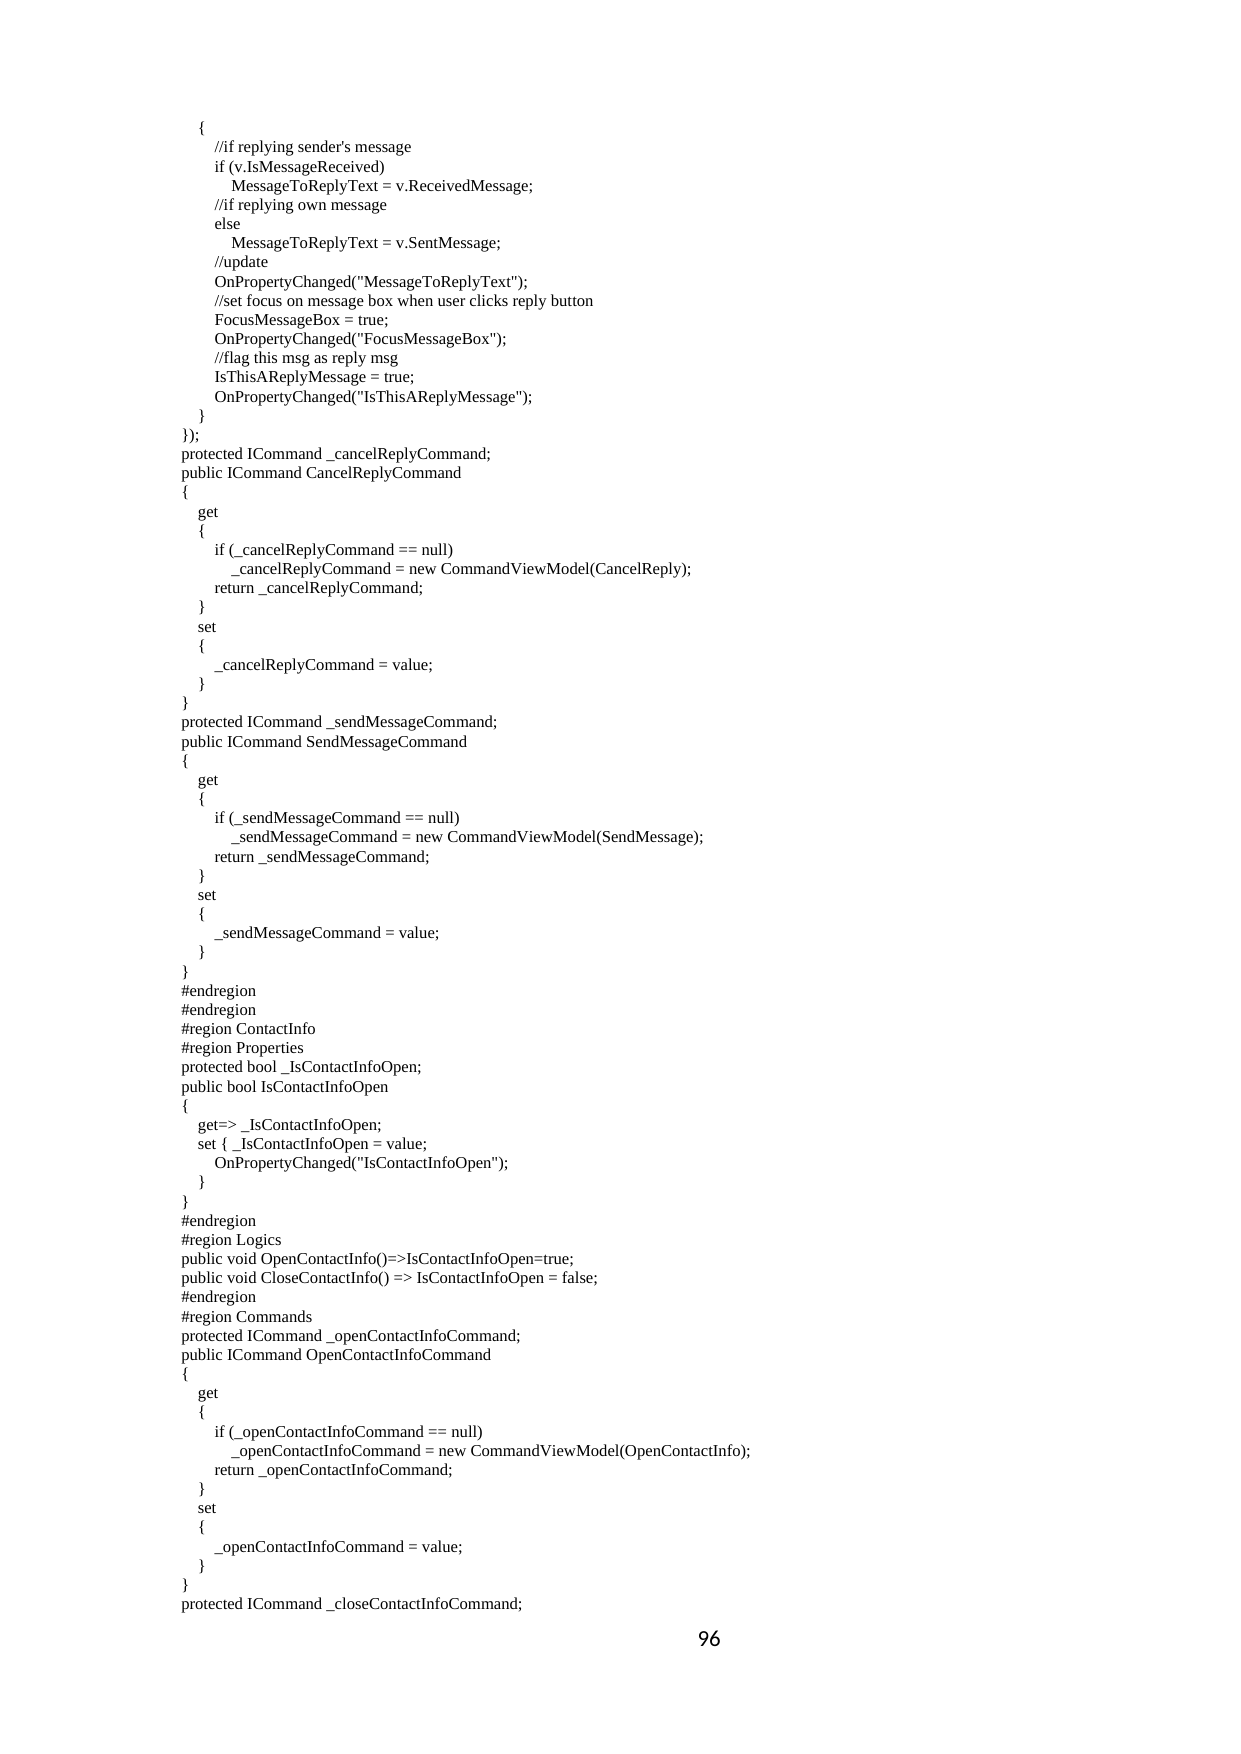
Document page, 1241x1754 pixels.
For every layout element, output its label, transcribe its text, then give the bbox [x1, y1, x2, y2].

text } [148, 866, 1181, 885]
text FocusMessageBox = true; [148, 310, 1181, 329]
text #region ContactInfo [148, 1019, 1181, 1038]
text } [148, 1479, 1181, 1498]
text //flag this msg as reply msg [148, 348, 1181, 367]
text { [148, 482, 1181, 501]
text if (_cancelReplyCommand == null) [148, 540, 1181, 559]
text //if replying own message [148, 195, 1181, 214]
text _openContactInfoCommand = value; [148, 1536, 1181, 1556]
text public bool IsContactInfoOpen [148, 1076, 1181, 1096]
text { [148, 789, 1181, 808]
text set { _IsContactInfoOpen = value; [148, 1134, 1181, 1153]
text protected ICommand _cancelReplyCommand; [148, 444, 1181, 463]
text if (_sendMessageCommand == null) [148, 808, 1181, 827]
text get [148, 1383, 1181, 1402]
text get [148, 770, 1181, 789]
text if (v.IsMessageReceived) [148, 156, 1181, 176]
text get [148, 501, 1181, 521]
text protected ICommand _openContactInfoCommand; [148, 1326, 1181, 1345]
text }); [148, 425, 1181, 444]
text } [148, 1556, 1181, 1575]
text #endregion [148, 981, 1181, 1000]
text IsThisAReplyMessage = true; [148, 367, 1181, 386]
text } [148, 406, 1181, 425]
text if (_openContactInfoCommand == null) [148, 1421, 1181, 1441]
text //set focus on message box when user clicks reply button [148, 291, 1181, 310]
text #region Properties [148, 1038, 1181, 1057]
text { [148, 1402, 1181, 1421]
text OnPropertyChanged("IsThisAReplyMessage"); [148, 386, 1181, 406]
text } [148, 1172, 1181, 1191]
text _openContactInfoCommand = new CommandViewModel(OpenContactInfo); [148, 1441, 1181, 1460]
text public void OpenContactInfo()=>IsContactInfoOpen=true; [148, 1249, 1181, 1268]
text } [148, 1575, 1181, 1594]
text #region Logics [148, 1230, 1181, 1249]
text get=> _IsContactInfoOpen; [148, 1115, 1181, 1134]
text public void CloseContactInfo() => IsContactInfoOpen = false; [148, 1268, 1181, 1287]
text #endregion [148, 1000, 1181, 1019]
text MessageToReplyText = v.ReceivedMessage; [148, 176, 1181, 195]
text public ICommand OpenContactInfoCommand [148, 1345, 1181, 1364]
text #endregion [148, 1287, 1181, 1306]
text public ICommand CancelReplyCommand [148, 463, 1181, 482]
text set [148, 885, 1181, 904]
text } [148, 597, 1181, 616]
text _sendMessageCommand = new CommandViewModel(SendMessage); [148, 827, 1181, 846]
text //update [148, 252, 1181, 271]
text { [148, 636, 1181, 655]
text } [148, 674, 1181, 693]
text else [148, 214, 1181, 233]
text set [148, 616, 1181, 636]
text //if replying sender's message [148, 137, 1181, 156]
text { [148, 521, 1181, 540]
text return _sendMessageCommand; [148, 846, 1181, 866]
text protected ICommand _sendMessageCommand; [148, 712, 1181, 731]
text { [148, 1096, 1181, 1115]
text { [148, 751, 1181, 770]
text #endregion [148, 1211, 1181, 1230]
text public ICommand SendMessageCommand [148, 731, 1181, 751]
text _cancelReplyCommand = value; [148, 655, 1181, 674]
text } [148, 693, 1181, 712]
text { [148, 1364, 1181, 1383]
text { [148, 904, 1181, 923]
text OnPropertyChanged("FocusMessageBox"); [148, 329, 1181, 348]
text OnPropertyChanged("IsContactInfoOpen"); [148, 1153, 1181, 1172]
text OnPropertyChanged("MessageToReplyText"); [148, 271, 1181, 291]
text } [148, 942, 1181, 961]
text protected ICommand _closeContactInfoCommand; [148, 1594, 1181, 1613]
text _cancelReplyCommand = new CommandViewModel(CancelReply); [148, 559, 1181, 578]
text #region Commands [148, 1306, 1181, 1326]
text } [148, 1191, 1181, 1211]
text { [148, 118, 1181, 137]
text { [148, 1517, 1181, 1536]
text set [148, 1498, 1181, 1517]
text return _openContactInfoCommand; [148, 1460, 1181, 1479]
text _sendMessageCommand = value; [148, 923, 1181, 942]
text MessageToReplyText = v.SentMessage; [148, 233, 1181, 252]
text return _cancelReplyCommand; [148, 578, 1181, 597]
text protected bool _IsContactInfoOpen; [148, 1057, 1181, 1076]
text } [148, 961, 1181, 981]
